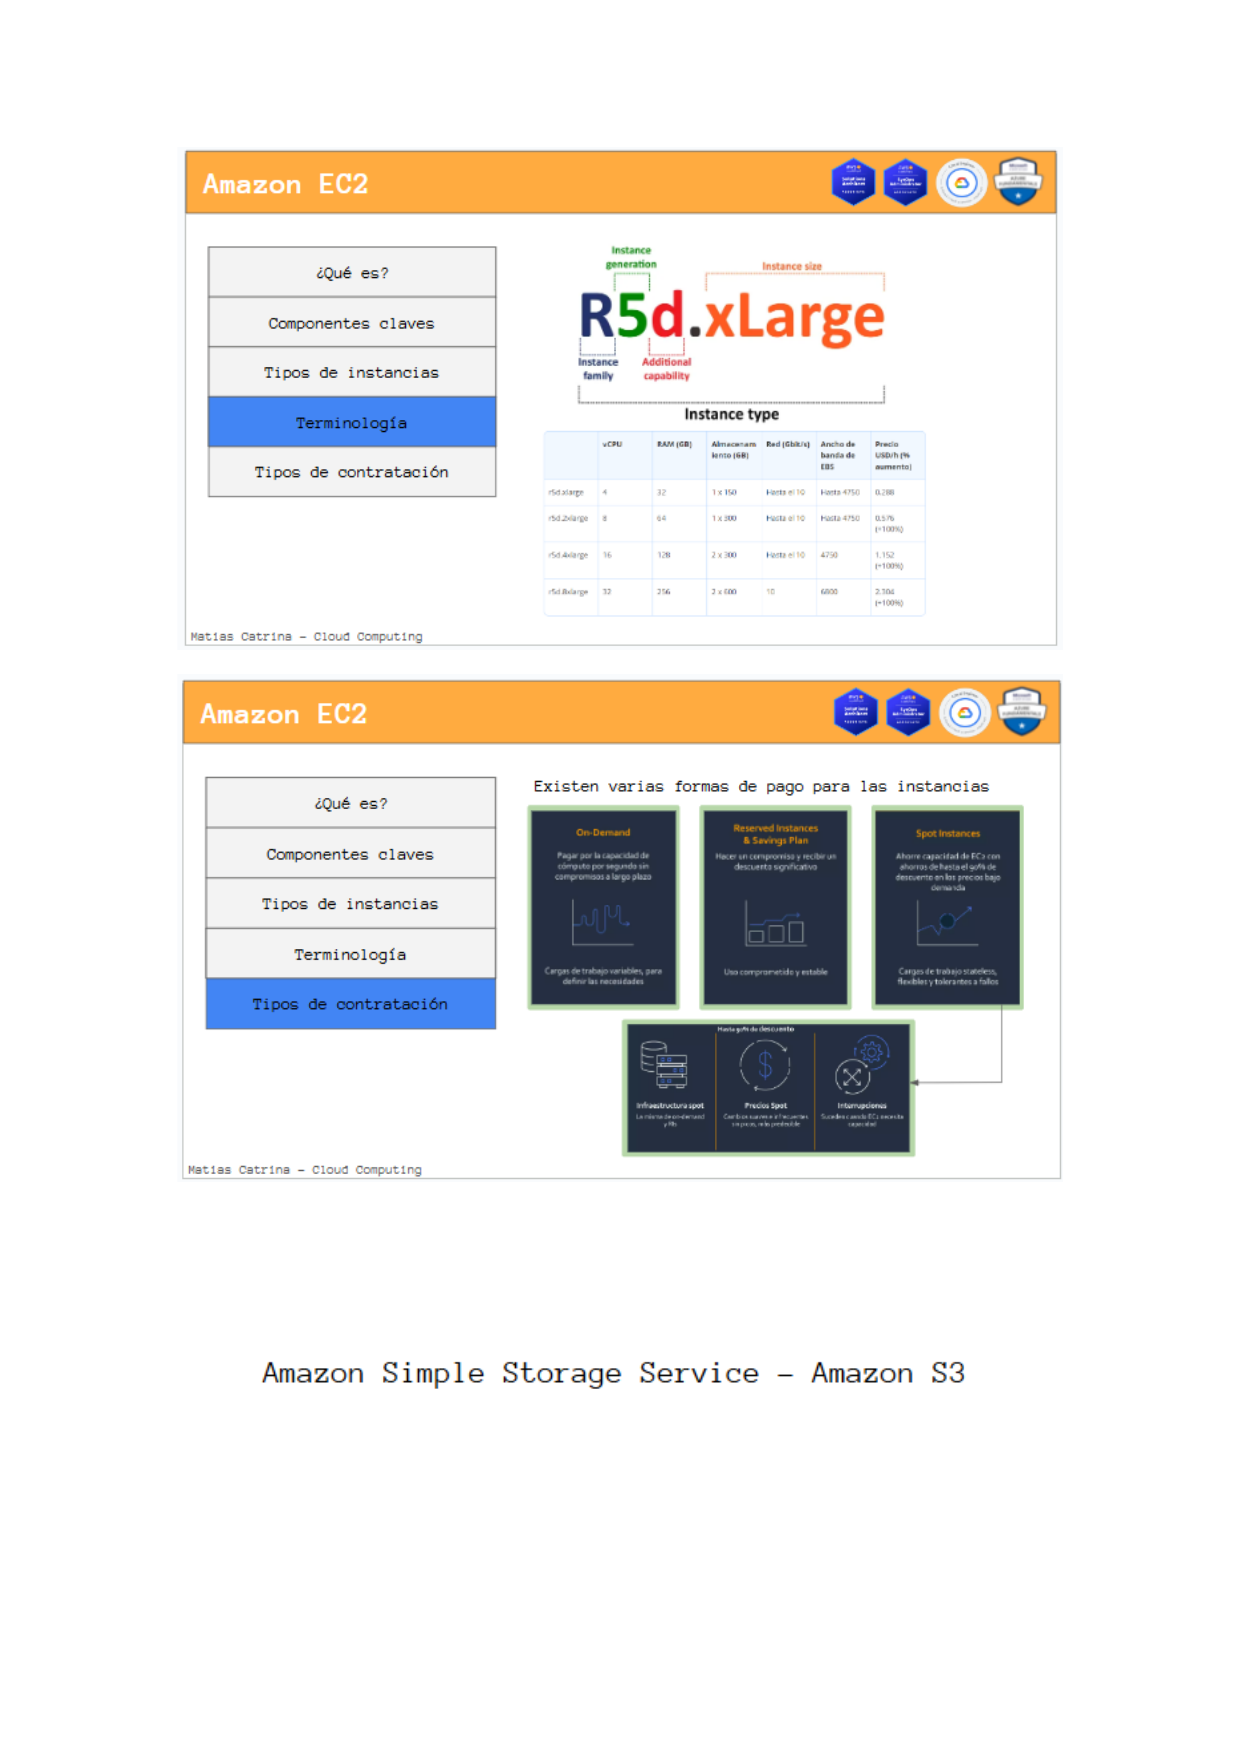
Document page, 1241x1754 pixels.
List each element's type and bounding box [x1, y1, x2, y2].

picture [177, 1206, 1047, 1572]
picture [177, 147, 1063, 650]
picture [177, 674, 1063, 1182]
